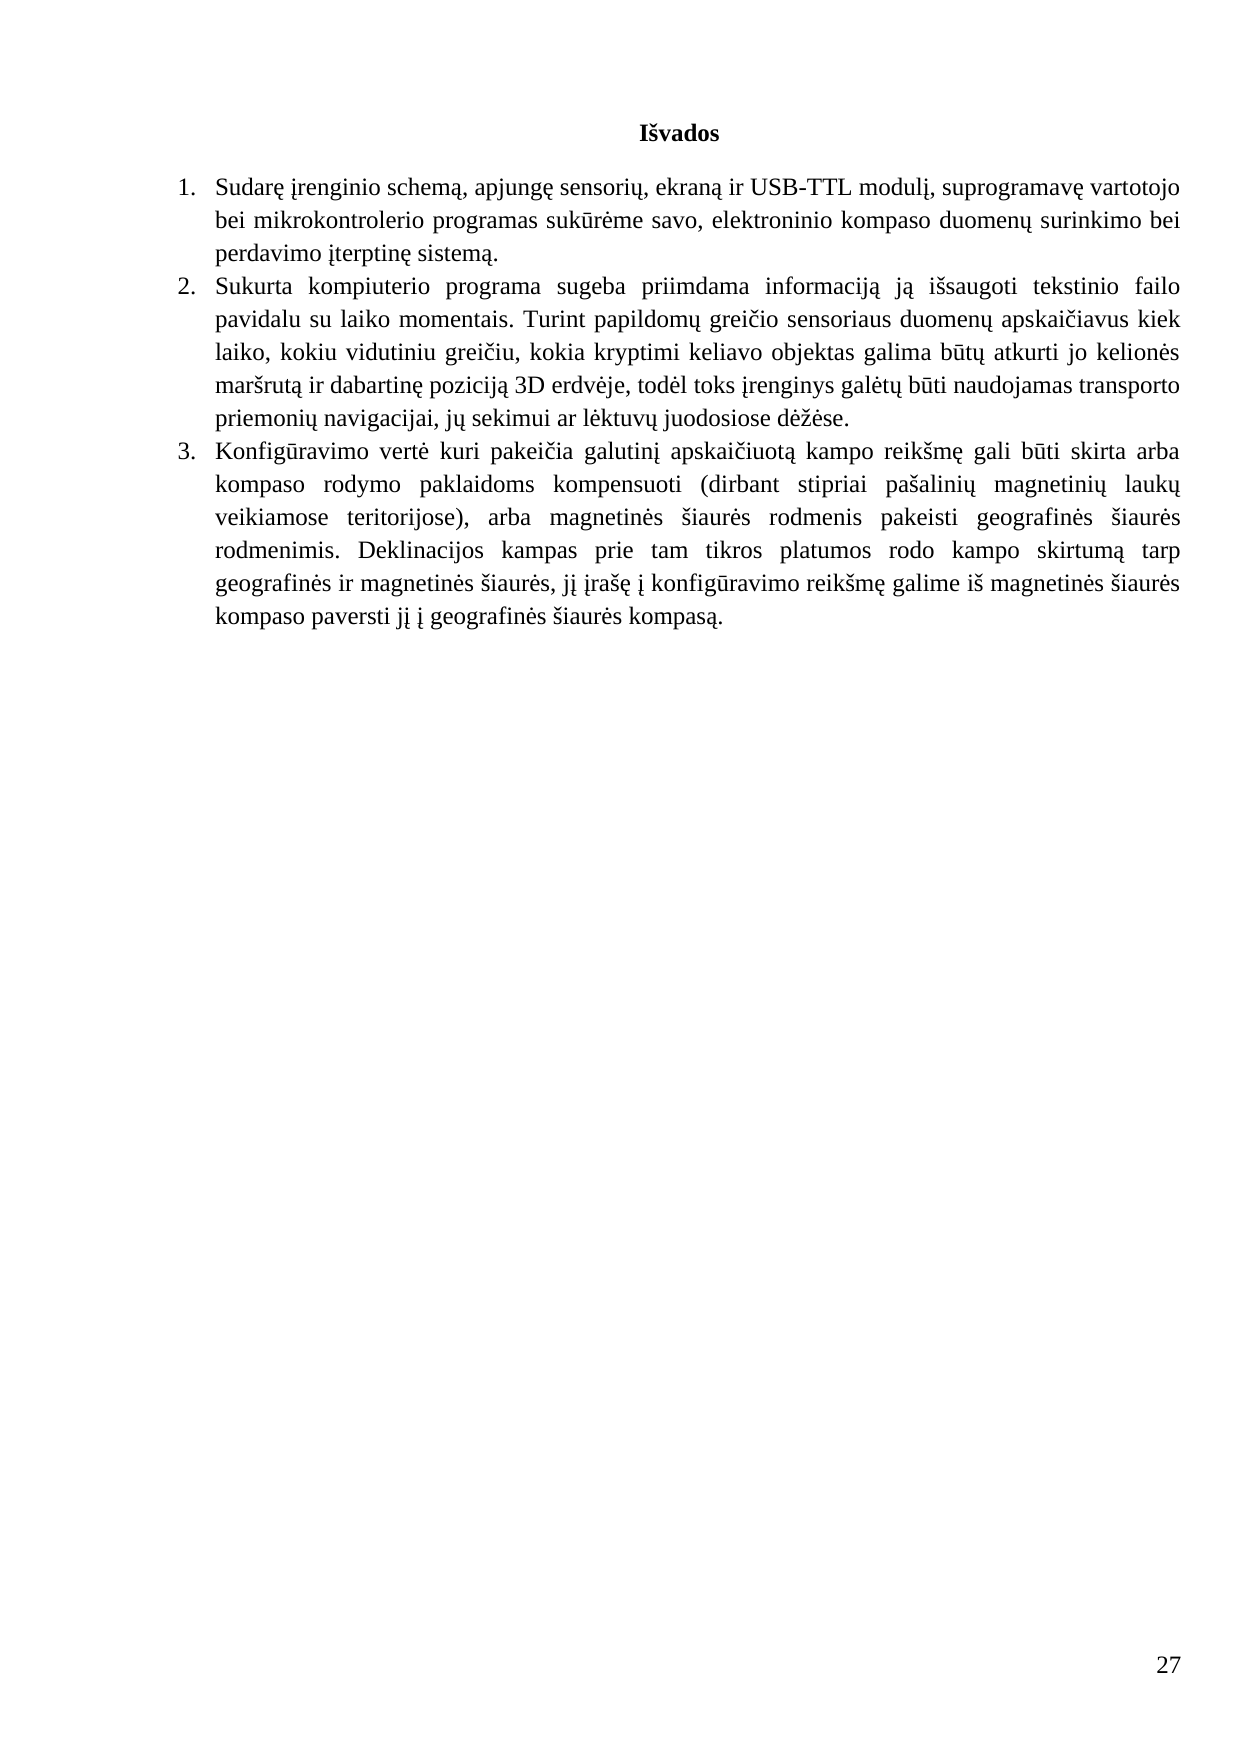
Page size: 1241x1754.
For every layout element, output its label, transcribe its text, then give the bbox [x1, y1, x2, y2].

list Sudarę įrenginio schemą, apjungę sensorių, ekraną ir USB-TTL modulį, suprogramavę vartotojo bei mikrokontrolerio programas sukūrėme savo, elektroninio kompaso duomenų surinkimo bei perdavimo įterptinę sistemą. [177, 172, 1181, 267]
list Sukurta kompiuterio programa sugeba priimdama informaciją ją išsaugoti tekstinio failo pavidalu su laiko momentais. Turint papildomų greičio sensoriaus duomenų apskaičiavus kiek laiko, kokiu vidutiniu greičiu, kokia kryptimi keliavo objektas galima būtų atkurti jo kelionės maršrutą ir dabartinę poziciją 3D erdvėje, todėl toks įrenginys galėtų būti naudojamas transporto priemonių navigacijai, jų sekimui ar lėktuvų juodosiose dėžėse. [177, 271, 1181, 432]
list Konfigūravimo vertė kuri pakeičia galutinį apskaičiuotą kampo reikšmę gali būti skirta arba kompaso rodymo paklaidoms kompensuoti (dirbant stipriai pašalinių magnetinių laukų veikiamose teritorijose), arba magnetinės šiaurės rodmenis pakeisti geografinės šiaurės rodmenimis. Deklinacijos kampas prie tam tikros platumos rodo kampo skirtumą tarp geografinės ir magnetinės šiaurės, jį įrašę į konfigūravimo reikšmę galime iš magnetinės šiaurės kompaso paversti jį į geografinės šiaurės kompasą. [177, 436, 1181, 630]
text Išvados [177, 118, 1181, 147]
